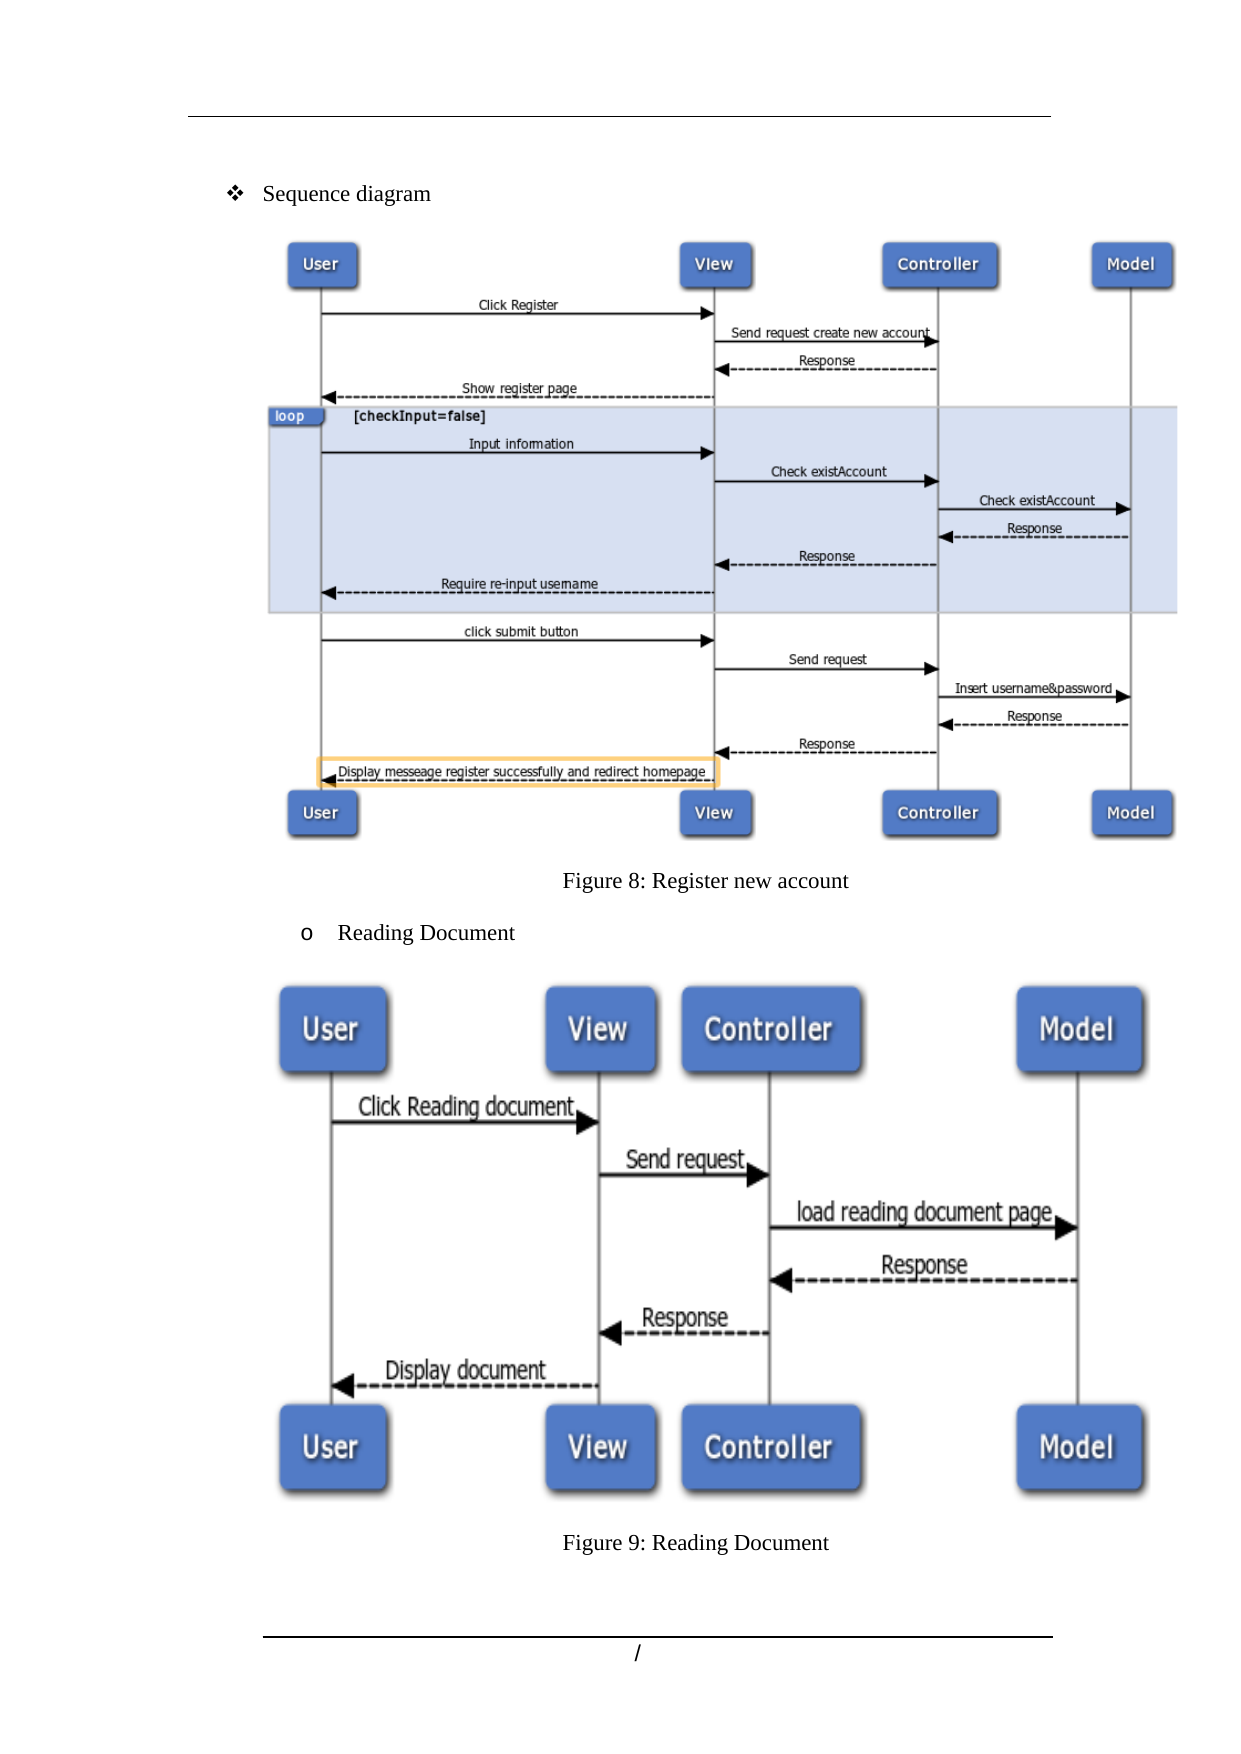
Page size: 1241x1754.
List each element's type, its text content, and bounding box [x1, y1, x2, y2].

picture [262, 973, 1157, 1504]
text Figure 8: Register new account [487, 867, 1053, 893]
list Reading Document [300, 919, 1053, 947]
text Figure 9: Reading Document [562, 1529, 1053, 1555]
picture [262, 232, 1178, 842]
list Sequence diagram [225, 180, 1053, 206]
